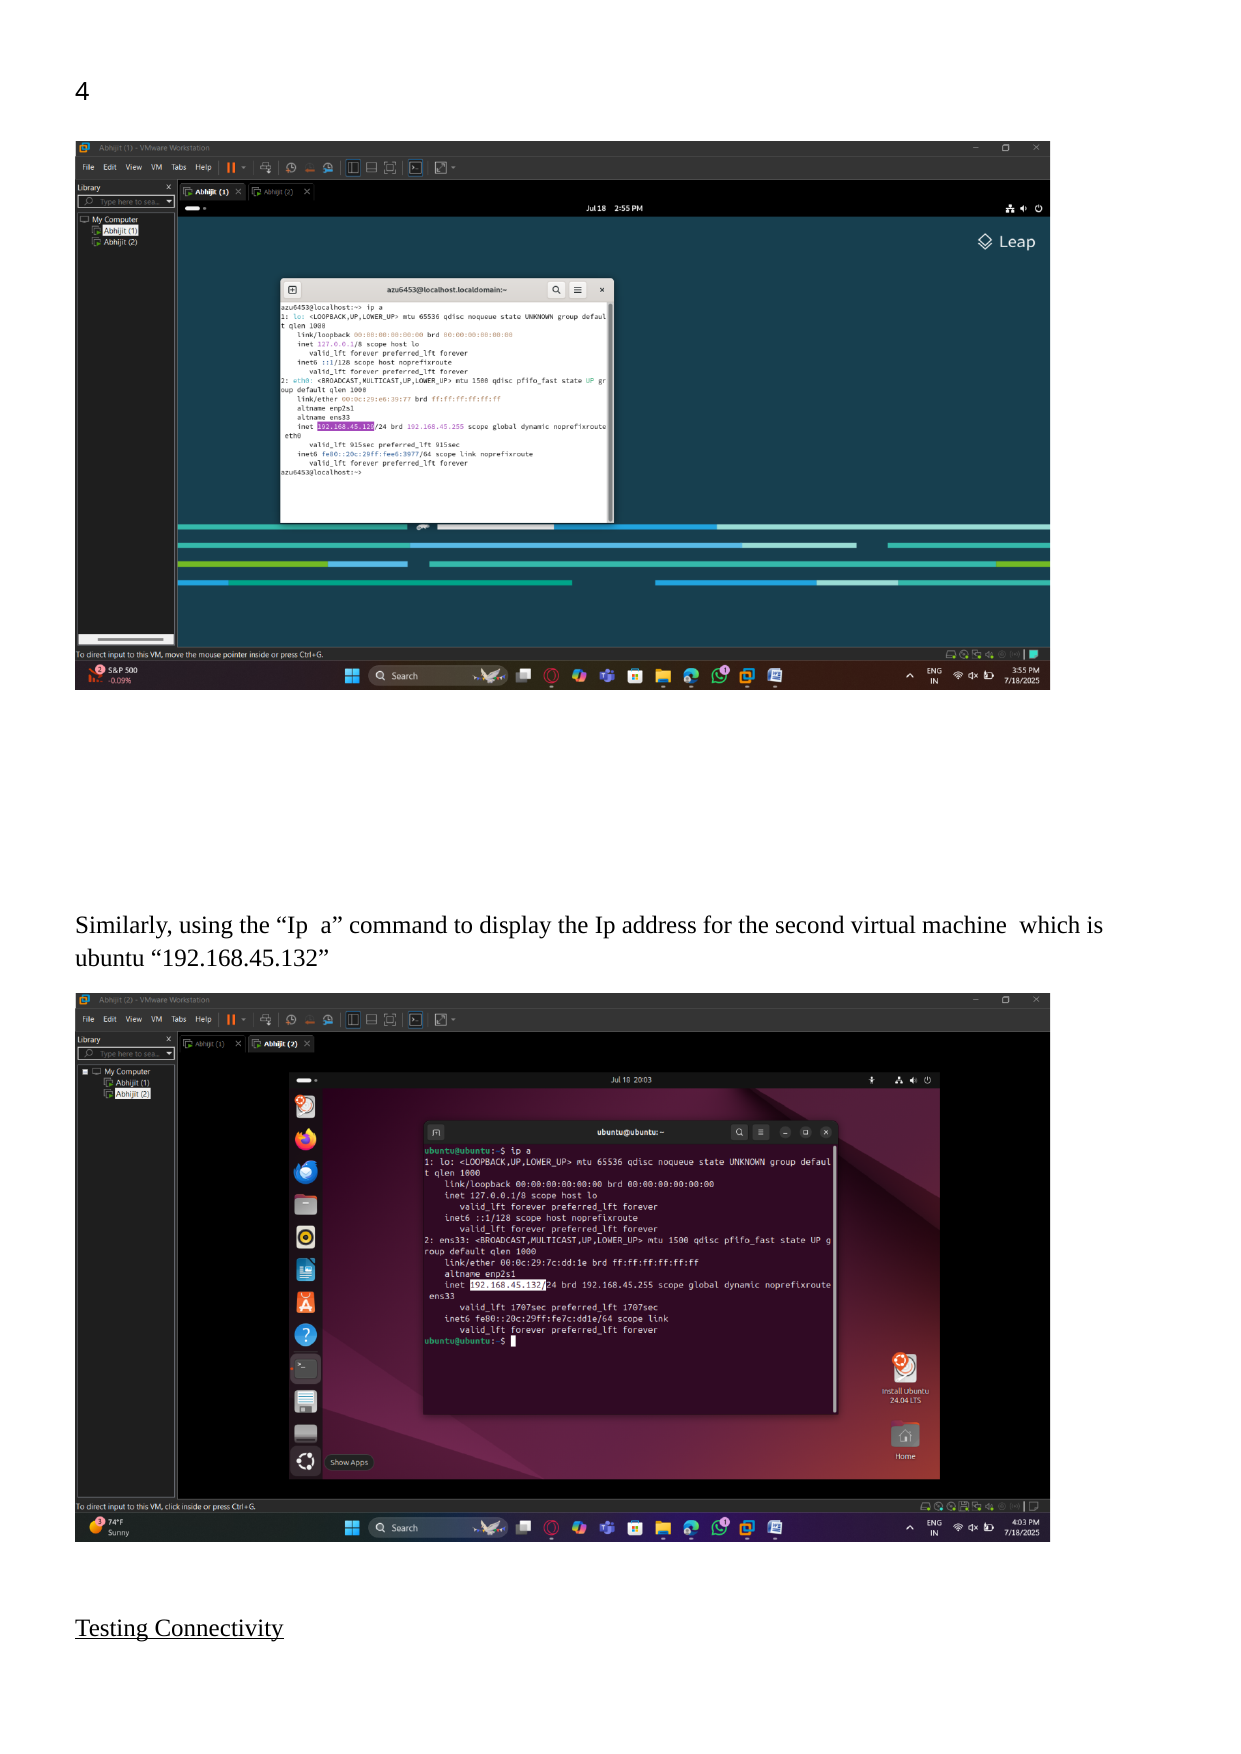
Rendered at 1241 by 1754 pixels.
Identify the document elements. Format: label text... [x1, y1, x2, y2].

picture [75, 141, 1050, 690]
text Testing Connectivity [75, 1613, 1165, 1642]
picture [75, 993, 1050, 1542]
text Similarly, using the “Ip a” command to display the Ip address for the second virtual machine which is ubuntu “192.168.45.132” [75, 911, 1165, 972]
